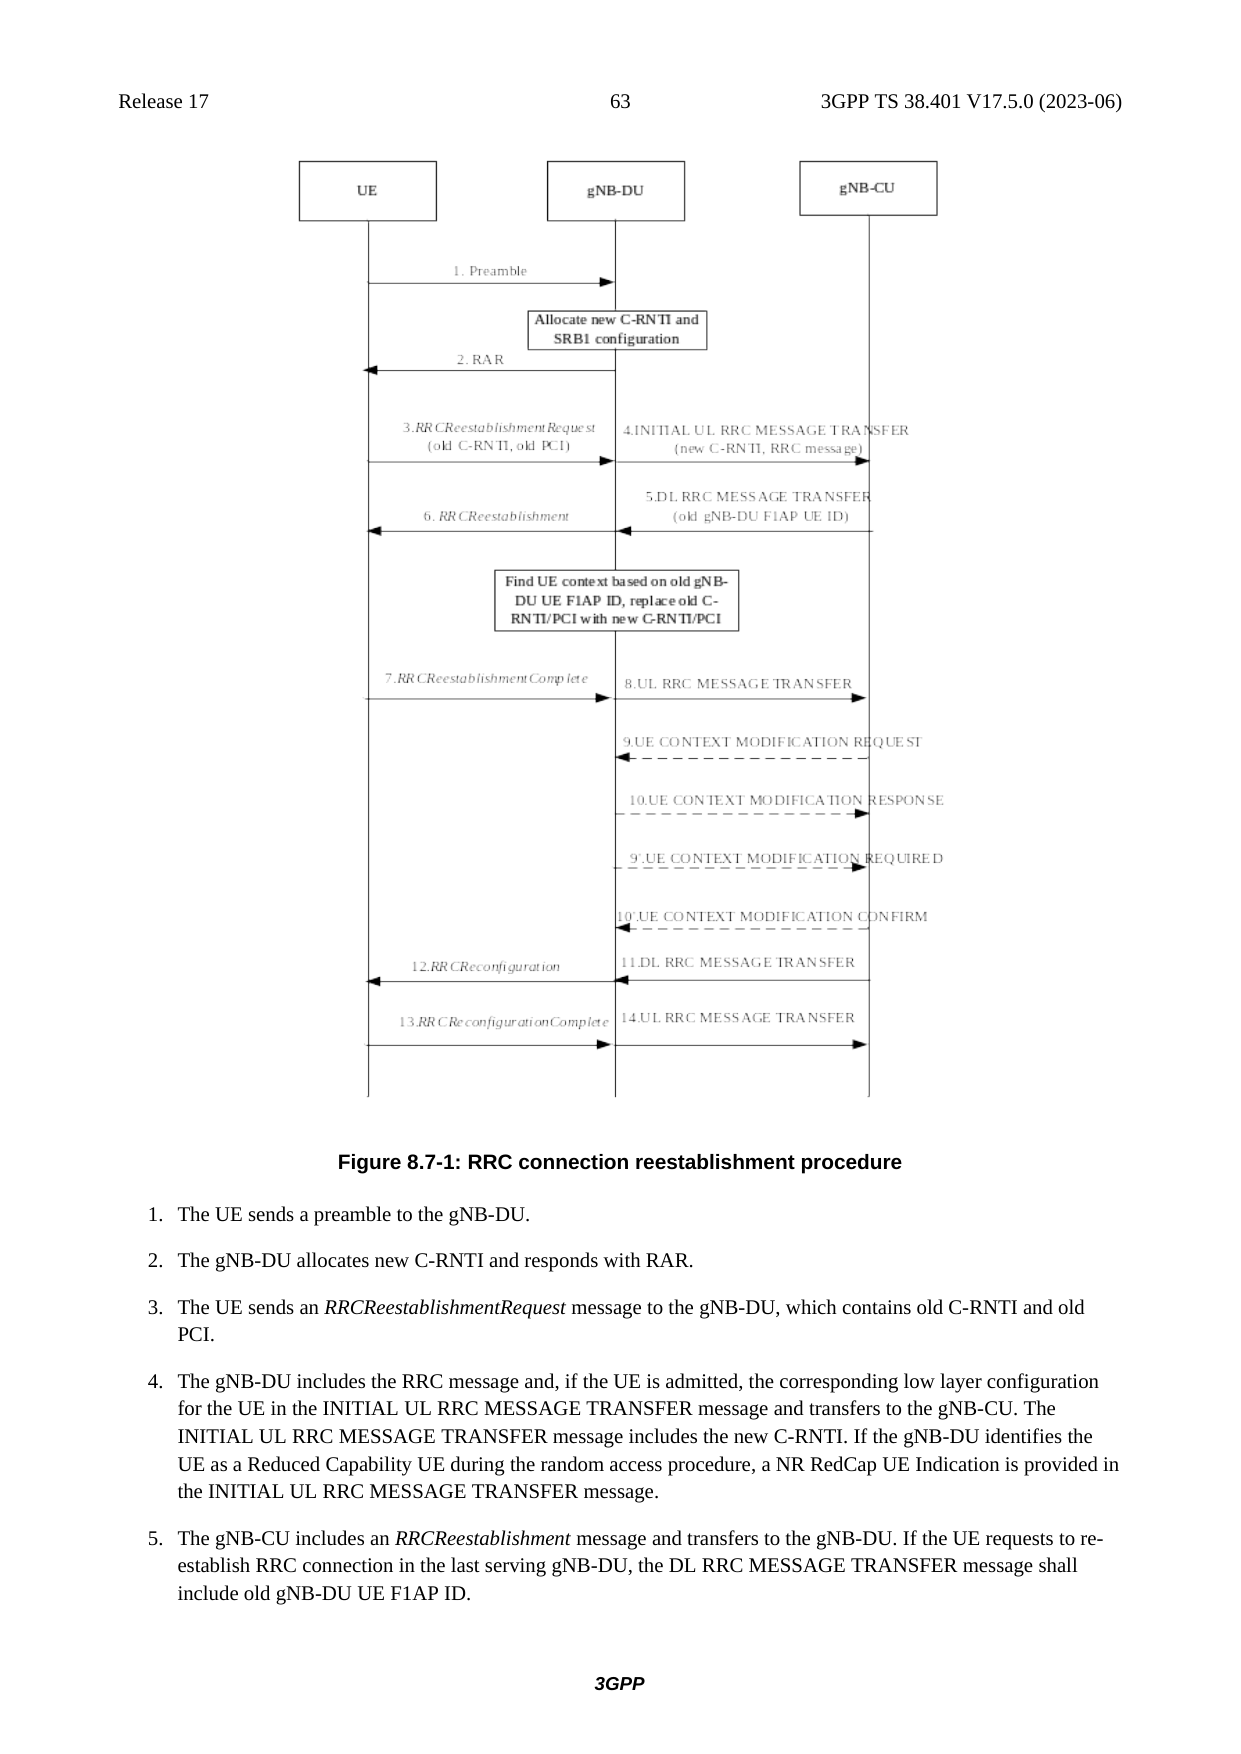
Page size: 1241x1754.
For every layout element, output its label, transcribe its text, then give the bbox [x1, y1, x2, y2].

text 5. The gNB-CU includes an RRCReestablishment message and transfers to the gNB-DU. If the UE requests to re-establish RRC connection in the last serving gNB-DU, the DL RRC MESSAGE TRANSFER message shall include old gNB-DU UE F1AP ID. [148, 1525, 1122, 1605]
text 1. The UE sends a preamble to the gNB-DU. [148, 1202, 1122, 1226]
text 2. The gNB-DU allocates new C-RNTI and responds with RAR. [148, 1248, 1122, 1272]
text 3. The UE sends an RRCReestablishmentRequest message to the gNB-DU, which contains old C-RNTI and old PCI. [148, 1295, 1122, 1346]
text Figure 8.7-1: RRC connection reestablishment procedure [118, 1149, 1122, 1173]
text 4. The gNB-DU includes the RRC message and, if the UE is admitted, the corresponding low layer configuration for the UE in the INITIAL UL RRC MESSAGE TRANSFER message and transfers to the gNB-CU. The INITIAL UL RRC MESSAGE TRANSFER message includes the new C-RNTI. If the gNB-DU identifies the UE as a Reduced Capability UE during the random access procedure, a NR RedCap UE Indication is provided in the INITIAL UL RRC MESSAGE TRANSFER message. [148, 1369, 1122, 1503]
